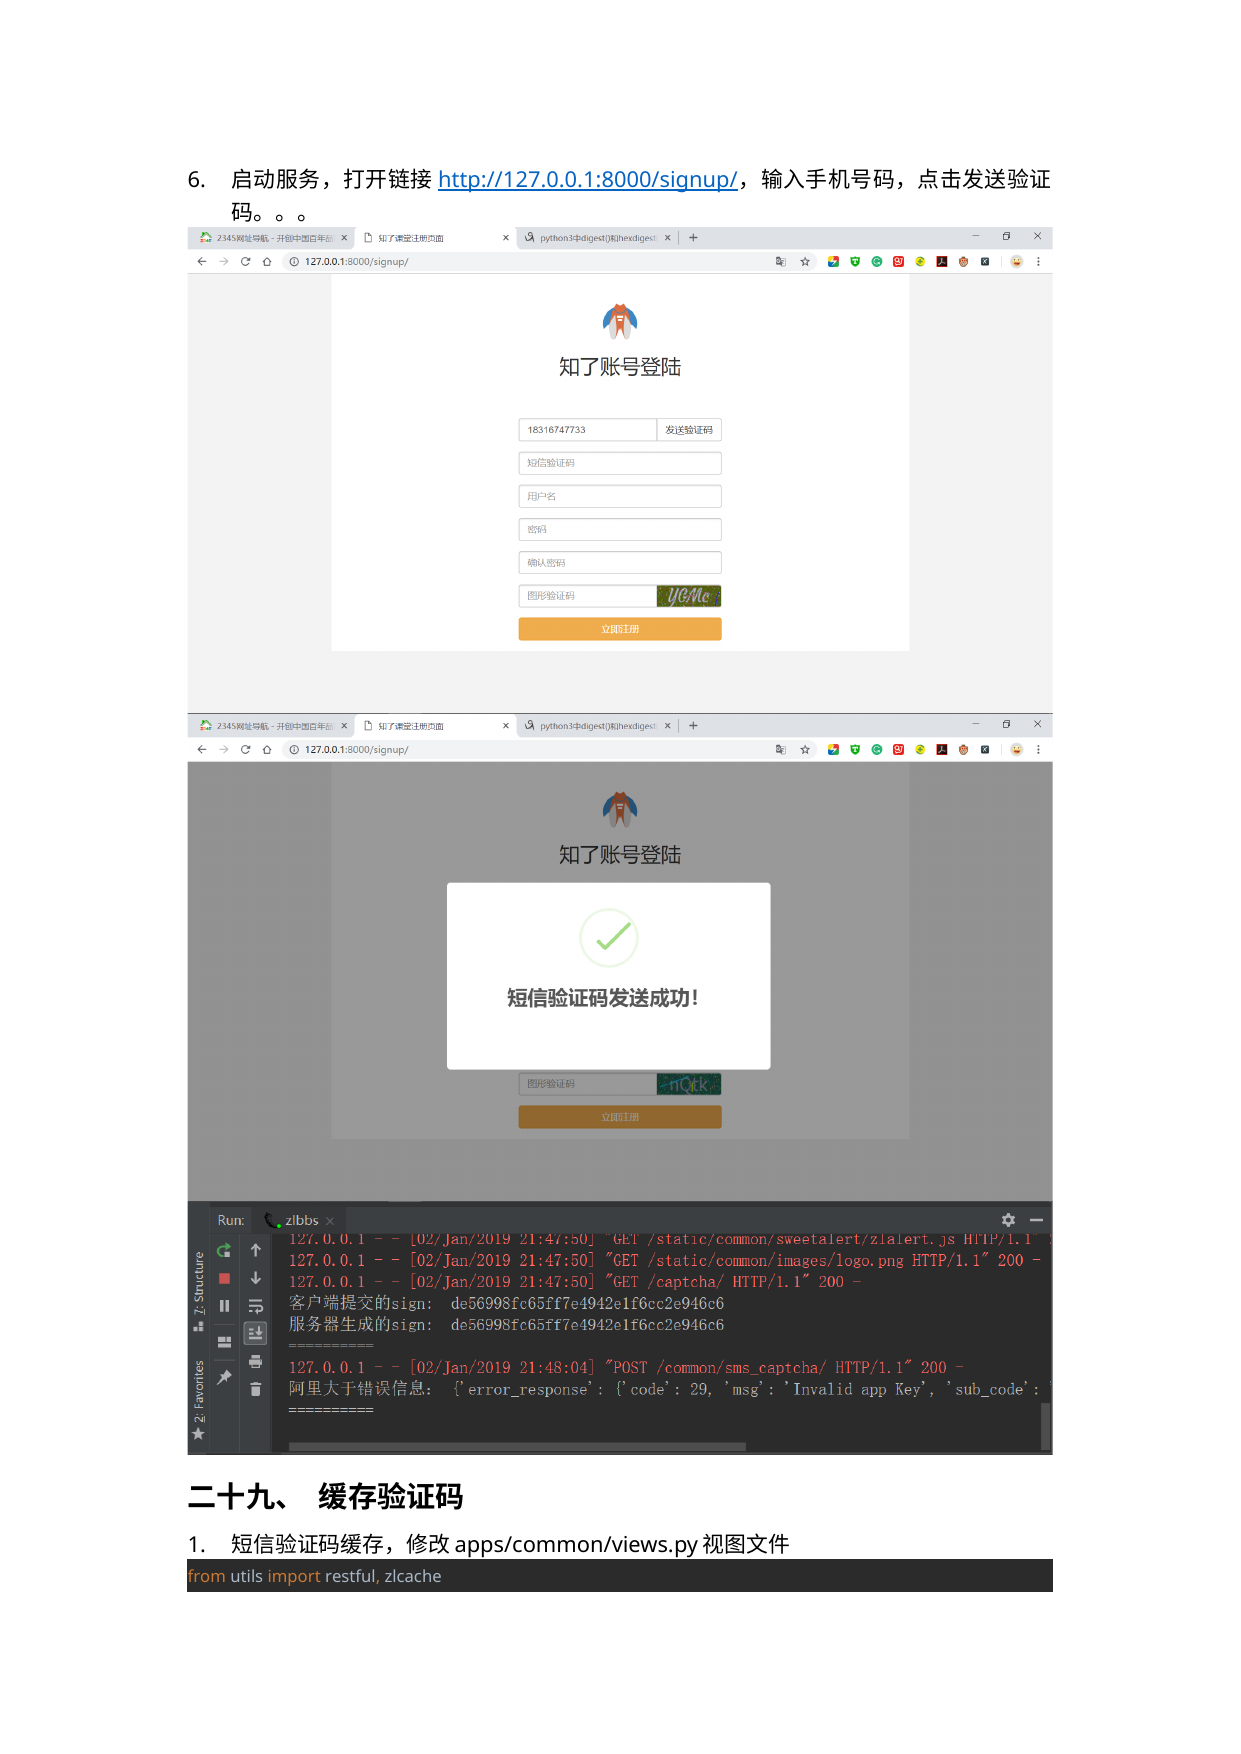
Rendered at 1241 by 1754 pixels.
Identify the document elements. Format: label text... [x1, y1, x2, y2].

picture [187, 227, 1053, 1455]
subtitle 缓存验证码 [187, 1462, 1053, 1527]
text from utils import restful, zlcache [187, 1559, 1053, 1592]
list 启动服务，打开链接http://127.0.0.1:8000/signup/，输入手机号码，点击发送验证码。。。 [187, 162, 1053, 227]
list 短信验证码缓存，修改apps/common/views.py视图文件 [187, 1527, 1053, 1559]
